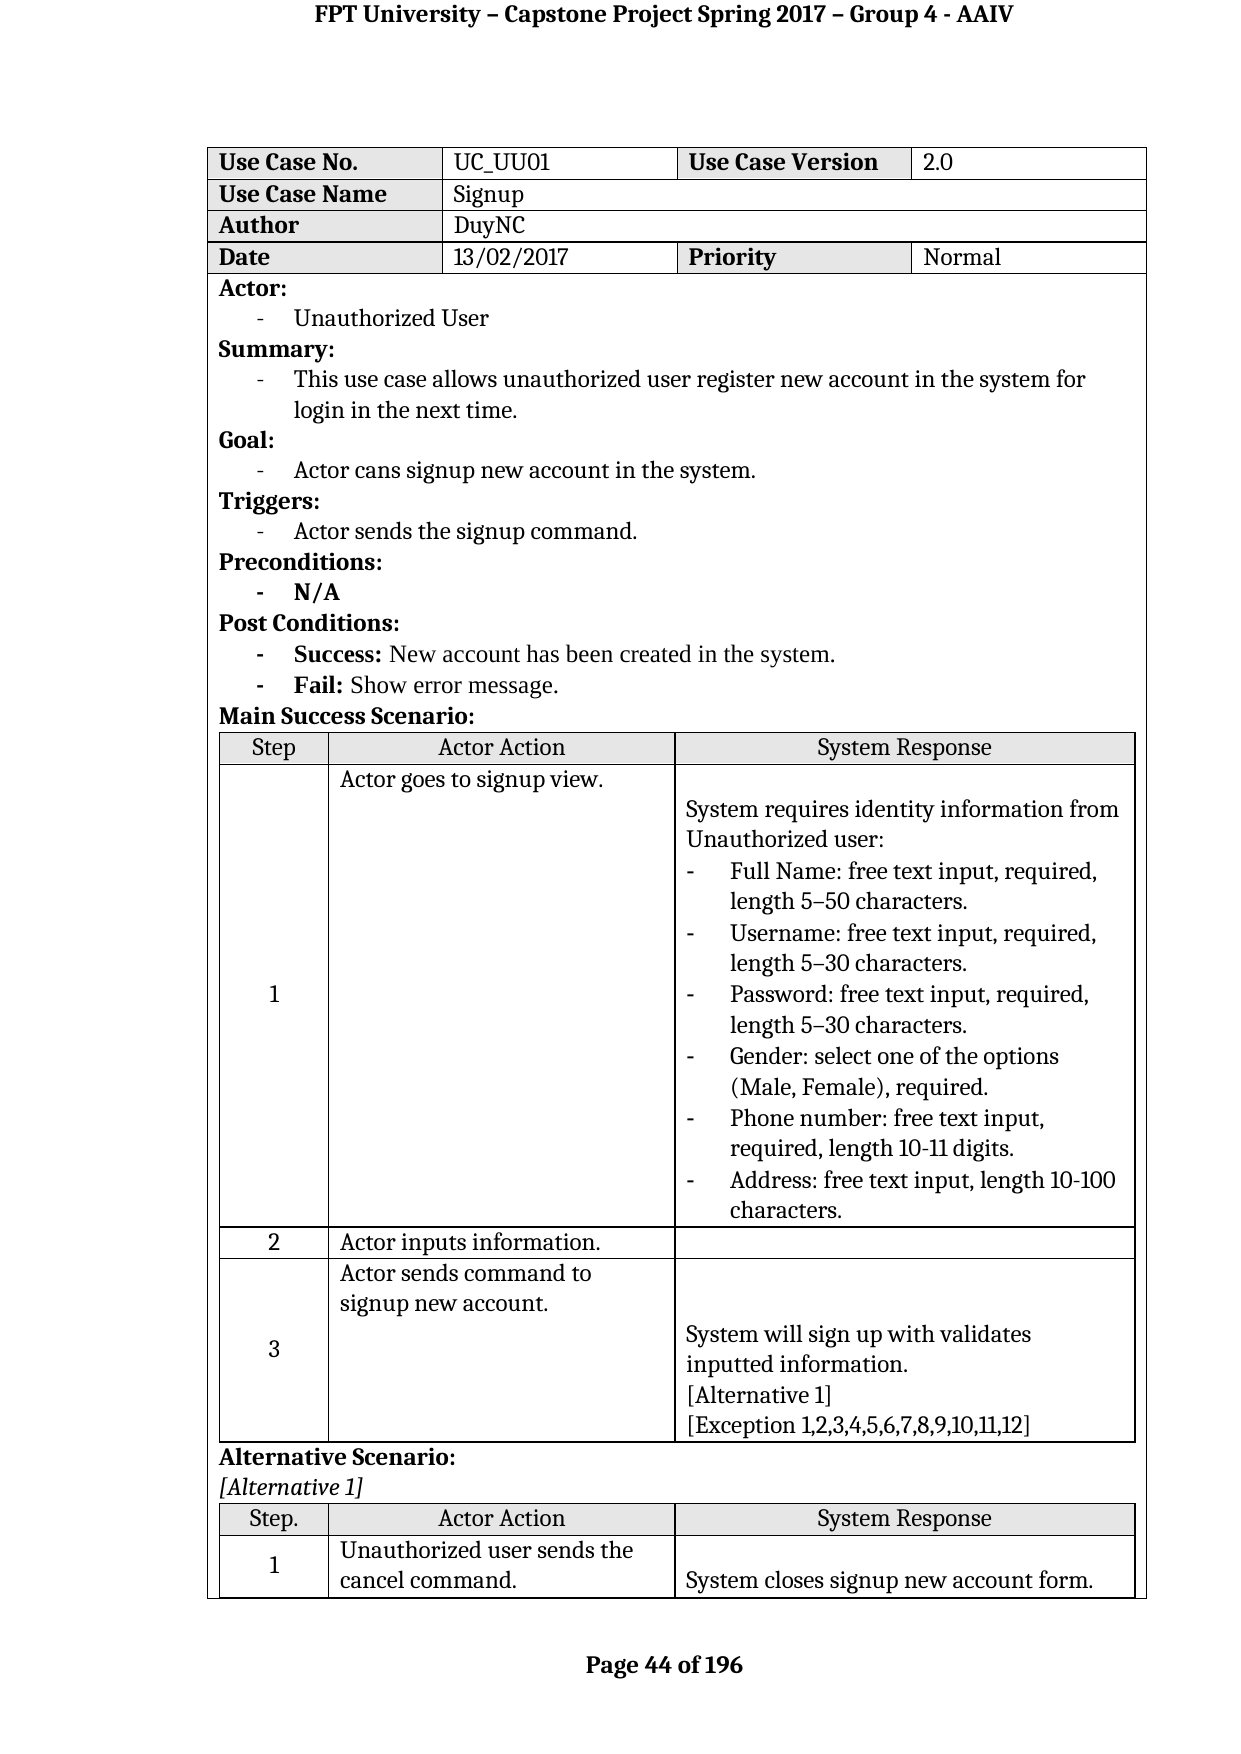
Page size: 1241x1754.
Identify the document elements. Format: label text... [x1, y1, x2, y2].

table_cell 2.0 [912, 148, 1146, 178]
table_cell Author [208, 211, 442, 241]
table_cell Use Case No. [208, 148, 442, 178]
table_cell Date [208, 243, 442, 273]
table_cell Priority [678, 243, 911, 273]
table_cell 13/02/2017 [443, 243, 677, 273]
table_cell Use Case Version [678, 148, 911, 178]
table_cell Use Case Name [208, 180, 442, 210]
table_cell DuyNC [443, 211, 1146, 241]
table_cell Normal [912, 243, 1146, 273]
table_cell Signup [443, 180, 1146, 210]
table_cell UC_UU01 [443, 148, 677, 178]
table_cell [208, 274, 1146, 1598]
